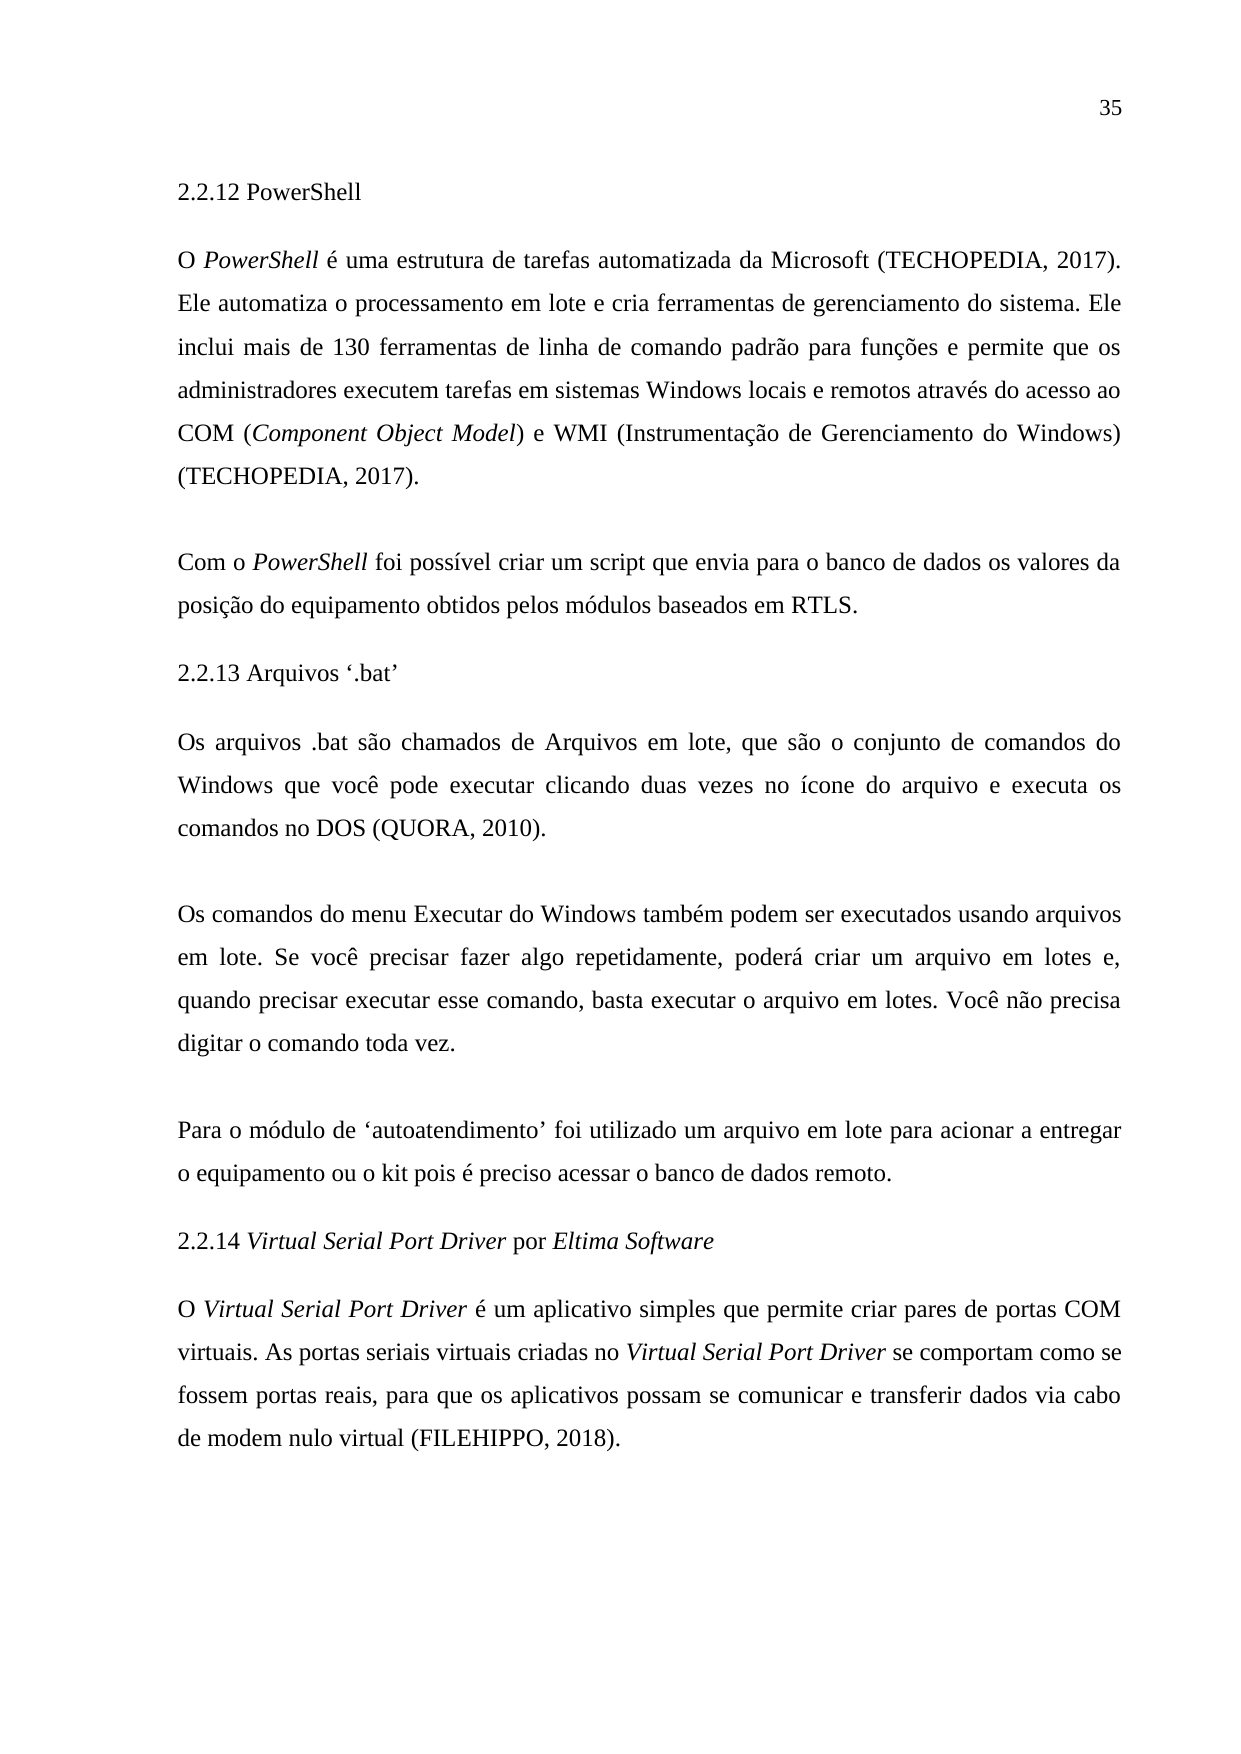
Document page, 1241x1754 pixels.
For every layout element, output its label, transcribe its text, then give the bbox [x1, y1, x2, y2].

text Para o módulo de ‘autoatendimento’ foi utilizado um arquivo em lote para acionar a entregar o equipamento ou o kit pois é preciso acessar o banco de dados remoto. [177, 1115, 1122, 1187]
text Com o PowerShell foi possível criar um script que envia para o banco de dados os valores da posição do equipamento obtidos pelos módulos baseados em RTLS. [177, 547, 1122, 619]
text O PowerShell é uma estrutura de tarefas automatizada da Microsoft (TECHOPEDIA, 2017). Ele automatiza o processamento em lote e cria ferramentas de gerenciamento do sistema. Ele inclui mais de 130 ferramentas de linha de comando padrão para funções e permite que os administradores executem tarefas em sistemas Windows locais e remotos através do acesso ao COM (Component Object Model) e WMI (Instrumentação de Gerenciamento do Windows) (TECHOPEDIA, 2017). [177, 245, 1122, 490]
subtitle Virtual Serial Port Driver por Eltima Software [177, 1226, 1122, 1255]
text Os comandos do menu Executar do Windows também podem ser executados usando arquivos em lote. Se você precisar fazer algo repetidamente, poderá criar um arquivo em lotes e, quando precisar executar esse comando, basta executar o arquivo em lotes. Você não precisa digitar o comando toda vez. [177, 899, 1122, 1057]
text Os arquivos .bat são chamados de Arquivos em lote, que são o conjunto de comandos do Windows que você pode executar clicando duas vezes no ícone do arquivo e executa os comandos no DOS (QUORA, 2010). [177, 727, 1122, 842]
subtitle PowerShell [177, 177, 1122, 206]
text O Virtual Serial Port Driver é um aplicativo simples que permite criar pares de portas COM virtuais. As portas seriais virtuais criadas no Virtual Serial Port Driver se comportam como se fossem portas reais, para que os aplicativos possam se comunicar e transferir dados via cabo de modem nulo virtual (FILEHIPPO, 2018). [177, 1294, 1122, 1452]
subtitle Arquivos ‘.bat’ [177, 658, 1122, 687]
